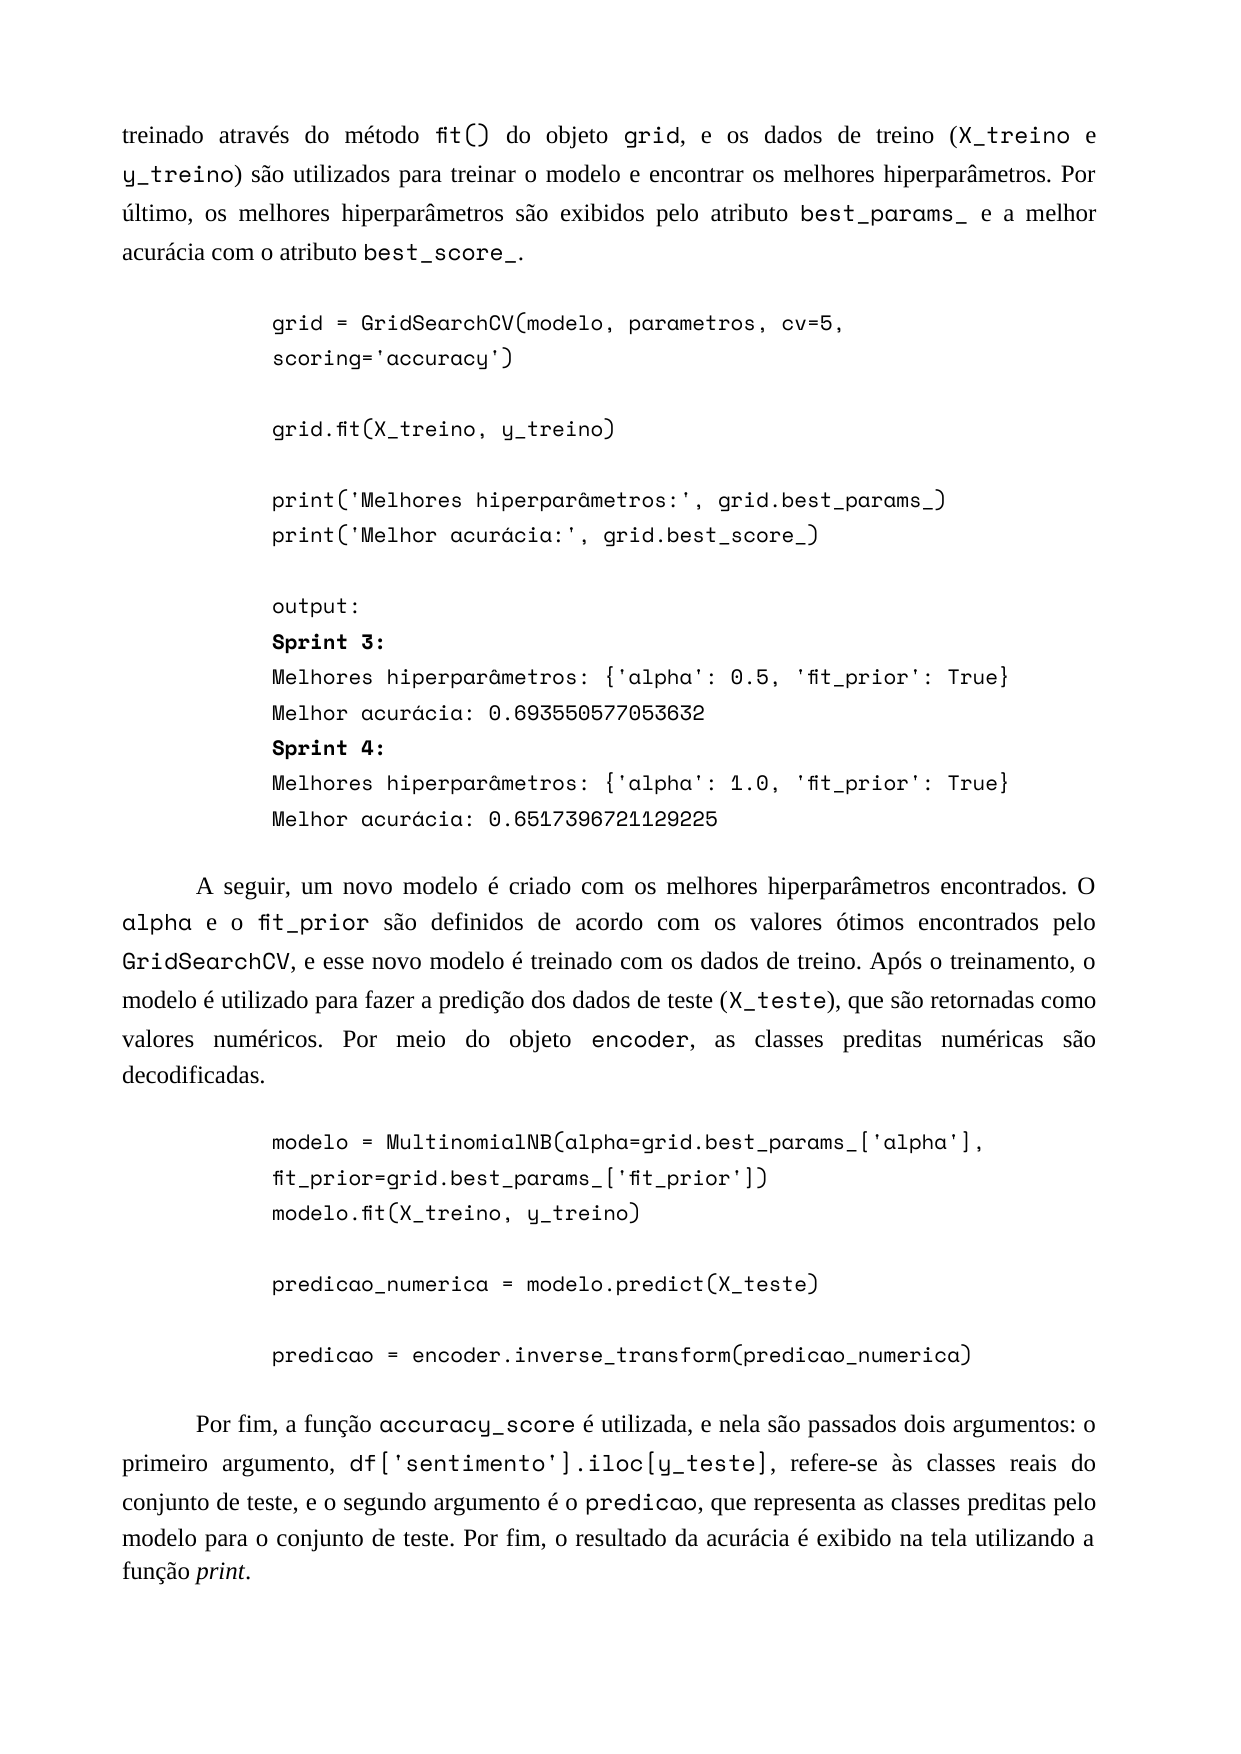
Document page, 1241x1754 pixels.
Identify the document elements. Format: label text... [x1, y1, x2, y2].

text print('Melhores hiperparâmetros:', grid.best_params_) [272, 484, 1096, 515]
text predicao = encoder.inverse_transform(predicao_numerica) [272, 1339, 1096, 1369]
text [122, 118, 1096, 269]
text modelo.fit(X_treino, y_treino) [272, 1197, 1096, 1228]
text Melhor acurácia: 0.6517396721129225 [272, 803, 1096, 834]
text Melhor acurácia: 0.693550577053632 [272, 697, 1096, 727]
text Sprint 3: [272, 626, 1096, 657]
text Melhores hiperparâmetros: {'alpha': 0.5, 'fit_prior': True} [272, 661, 1096, 692]
text Sprint 4: Melhores hiperparâmetros: {'alpha': 1.0, 'fit_prior': True} [272, 732, 1096, 798]
text output: [272, 590, 1096, 621]
text Por fim, a função accuracy_score é utilizada, e nela são passados dois argumentos: o primeiro argumento, df['sentimento'].iloc[y_teste], refere-se às classes reais do conjunto de teste, e o segundo argumento é o predicao, que representa as classes preditas pelo modelo para o conjunto de teste. Por fim, o resultado da acurácia é exibido na tela utilizando a função print. [122, 1407, 1096, 1585]
text grid.fit(X_treino, y_treino) [272, 413, 1096, 444]
text grid = GridSearchCV(modelo, parametros, cv=5, scoring='accuracy') [272, 307, 1096, 373]
text modelo = MultinomialNB(alpha=grid.best_params_['alpha'], fit_prior=grid.best_params_['fit_prior']) [272, 1126, 1096, 1192]
text predicao_numerica = modelo.predict(X_teste) [272, 1268, 1096, 1299]
text print('Melhor acurácia:', grid.best_score_) [272, 519, 1096, 550]
text A seguir, um novo modelo é criado com os melhores hiperparâmetros encontrados. O alpha e o fit_prior são definidos de acordo com os valores ótimos encontrados pelo GridSearchCV, e esse novo modelo é treinado com os dados de treino. Após o treinamento, o modelo é utilizado para fazer a predição dos dados de teste (X_teste), que são retornadas como valores numéricos. Por meio do objeto encoder, as classes preditas numéricas são decodificadas. [122, 871, 1096, 1089]
